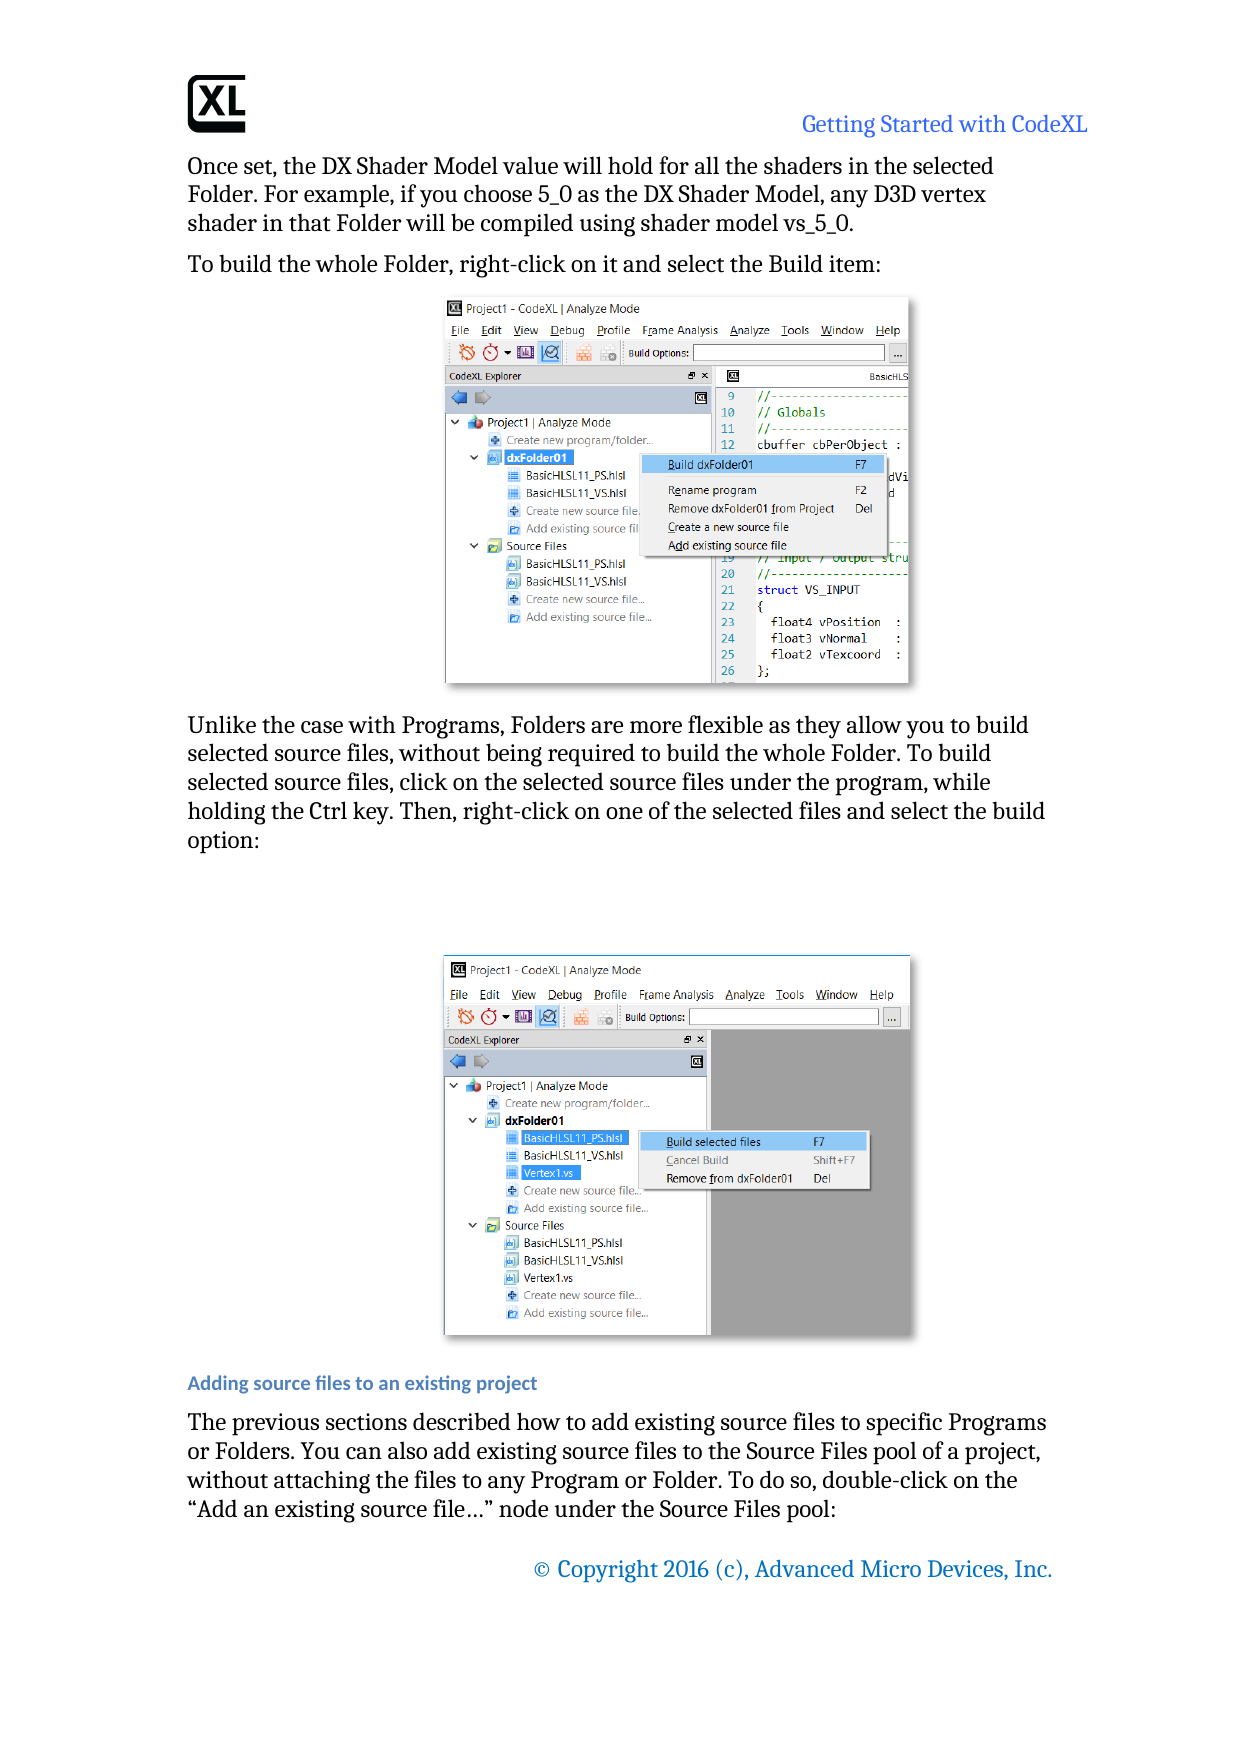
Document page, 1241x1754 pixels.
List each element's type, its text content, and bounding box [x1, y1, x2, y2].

picture [445, 297, 909, 683]
text Unlike the case with Programs, Folders are more flexible as they allow you to build selected source files, without being required to build the whole Folder. To build selected source files, click on the selected source files under the program, while holding the Ctrl key. Then, right-click on one of the selected files and select the build option: [187, 711, 1053, 854]
subtitle Adding source files to an existing project [187, 1370, 1053, 1396]
picture [443, 955, 910, 1335]
text Once set, the DX Shader Model value will hold for all the shaders in the selected Folder. For example, if you choose 5_0 as the DX Shader Model, any D3D vertex shader in that Folder will be compiled using shader model vs_5_0. [187, 152, 1053, 238]
picture [187, 75, 246, 133]
text To build the whole Folder, right-click on it and select the Build item: [187, 250, 1053, 279]
text The previous sections described how to add existing source files to specific Programs or Folders. You can also add existing source files to the Source Files pool of a project, without attaching the files to any Program or Folder. To do so, double-click on the “Add an existing source file…” node under the Source Files pool: [187, 1408, 1053, 1523]
